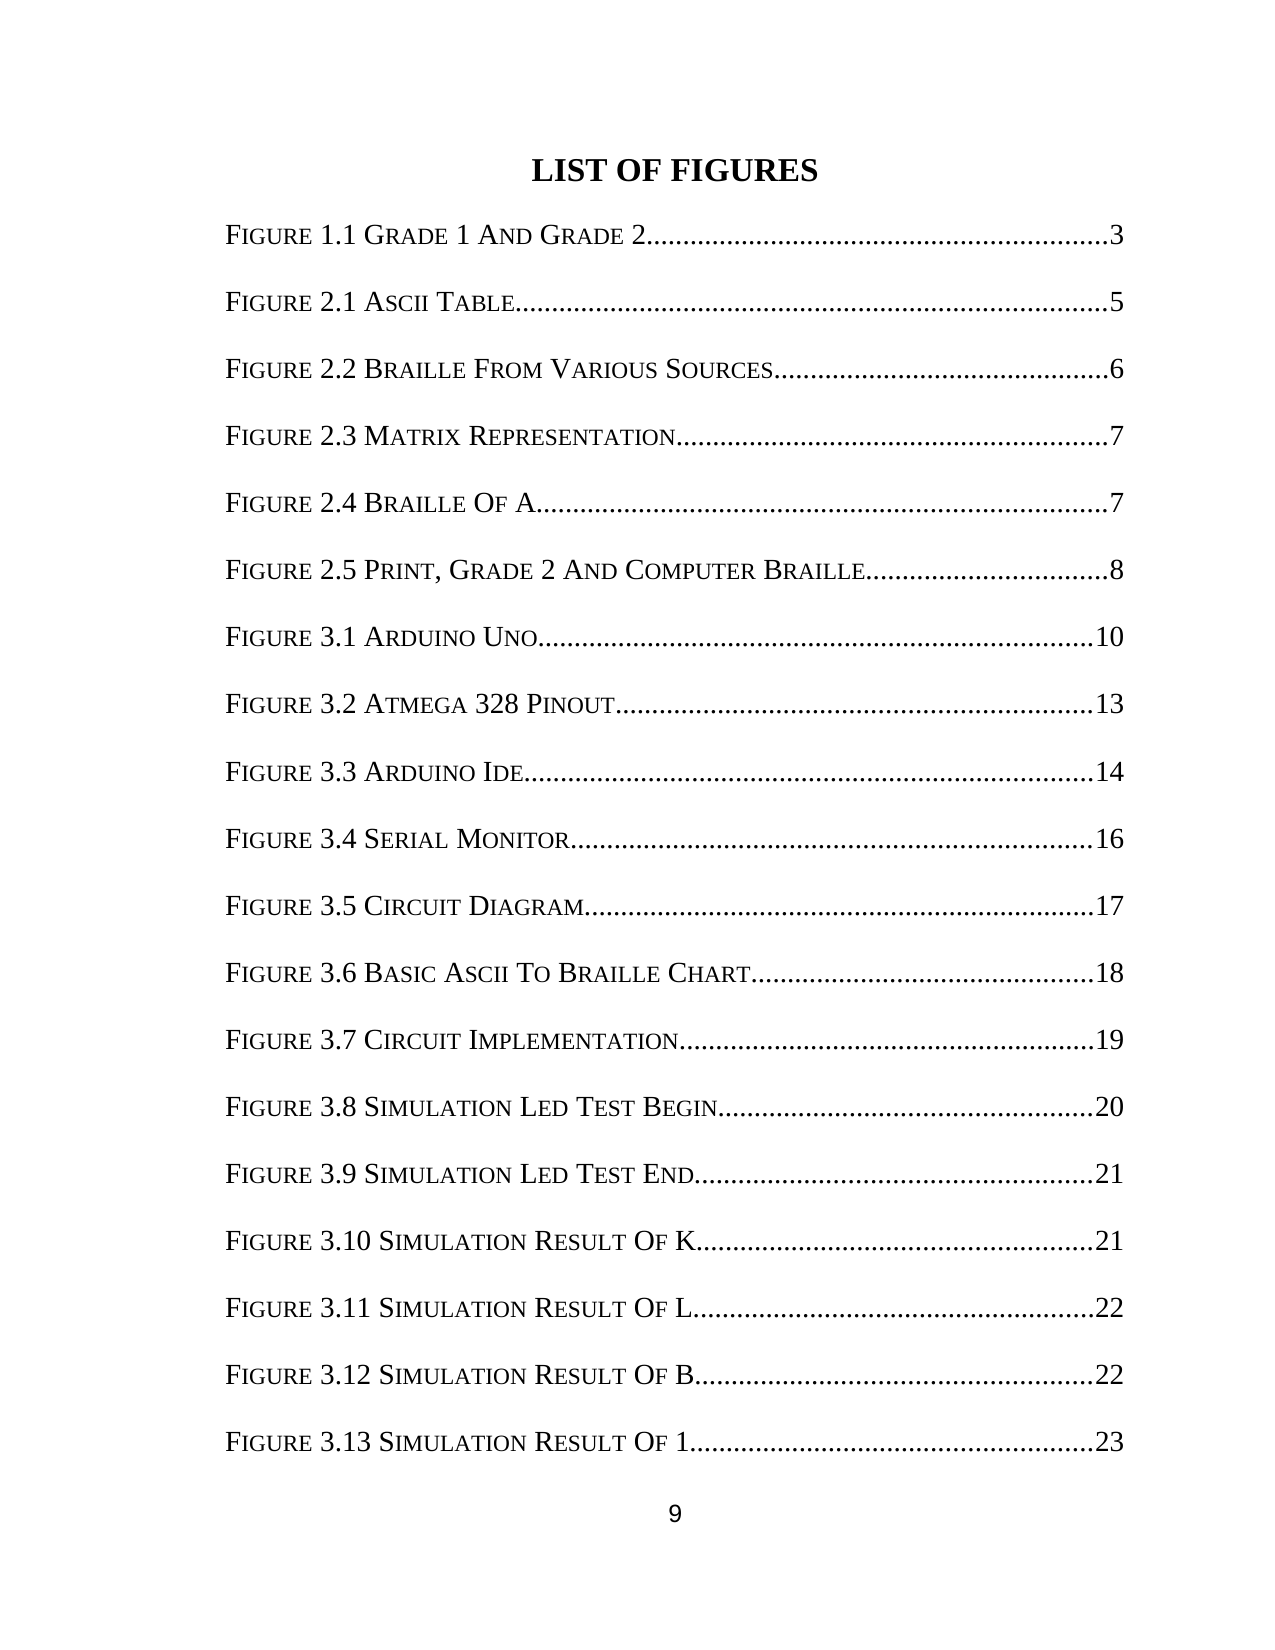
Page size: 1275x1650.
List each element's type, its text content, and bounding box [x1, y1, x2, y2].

text Figure 3.12 Simulation Result Of B 22 [225, 1357, 1125, 1391]
text Figure 3.5 Circuit Diagram 17 [225, 888, 1125, 921]
text Figure 2.4 Braille Of A 7 [225, 485, 1125, 519]
text Figure 3.8 Simulation Led Test Begin 20 [225, 1089, 1125, 1123]
text Figure 3.10 Simulation Result Of K 21 [225, 1223, 1125, 1257]
text Figure 2.3 Matrix Representation 7 [225, 418, 1125, 452]
text Figure 2.1 Ascii Table 5 [225, 284, 1125, 318]
text Figure 3.7 Circuit Implementation 19 [225, 1022, 1125, 1056]
text Figure 2.2 Braille From Various Sources 6 [225, 351, 1125, 385]
text Figure 2.5 Print, Grade 2 And Computer Braille 8 [225, 552, 1125, 586]
text Figure 3.2 Atmega 328 Pinout 13 [225, 687, 1125, 720]
text Figure 3.3 Arduino Ide 14 [225, 754, 1125, 787]
text Figure 3.13 Simulation Result Of 1 23 [225, 1424, 1125, 1458]
text LIST OF FIGURES [225, 150, 1125, 188]
text Figure 3.11 Simulation Result Of L 22 [225, 1290, 1125, 1324]
text Figure 3.6 Basic Ascii To Braille Chart 18 [225, 955, 1125, 988]
text Figure 3.4 Serial Monitor 16 [225, 821, 1125, 854]
text Figure 3.1 Arduino Uno 10 [225, 619, 1125, 653]
text Figure 1.1 Grade 1 And Grade 2 3 [225, 217, 1125, 251]
text Figure 3.9 Simulation Led Test End 21 [225, 1156, 1125, 1190]
